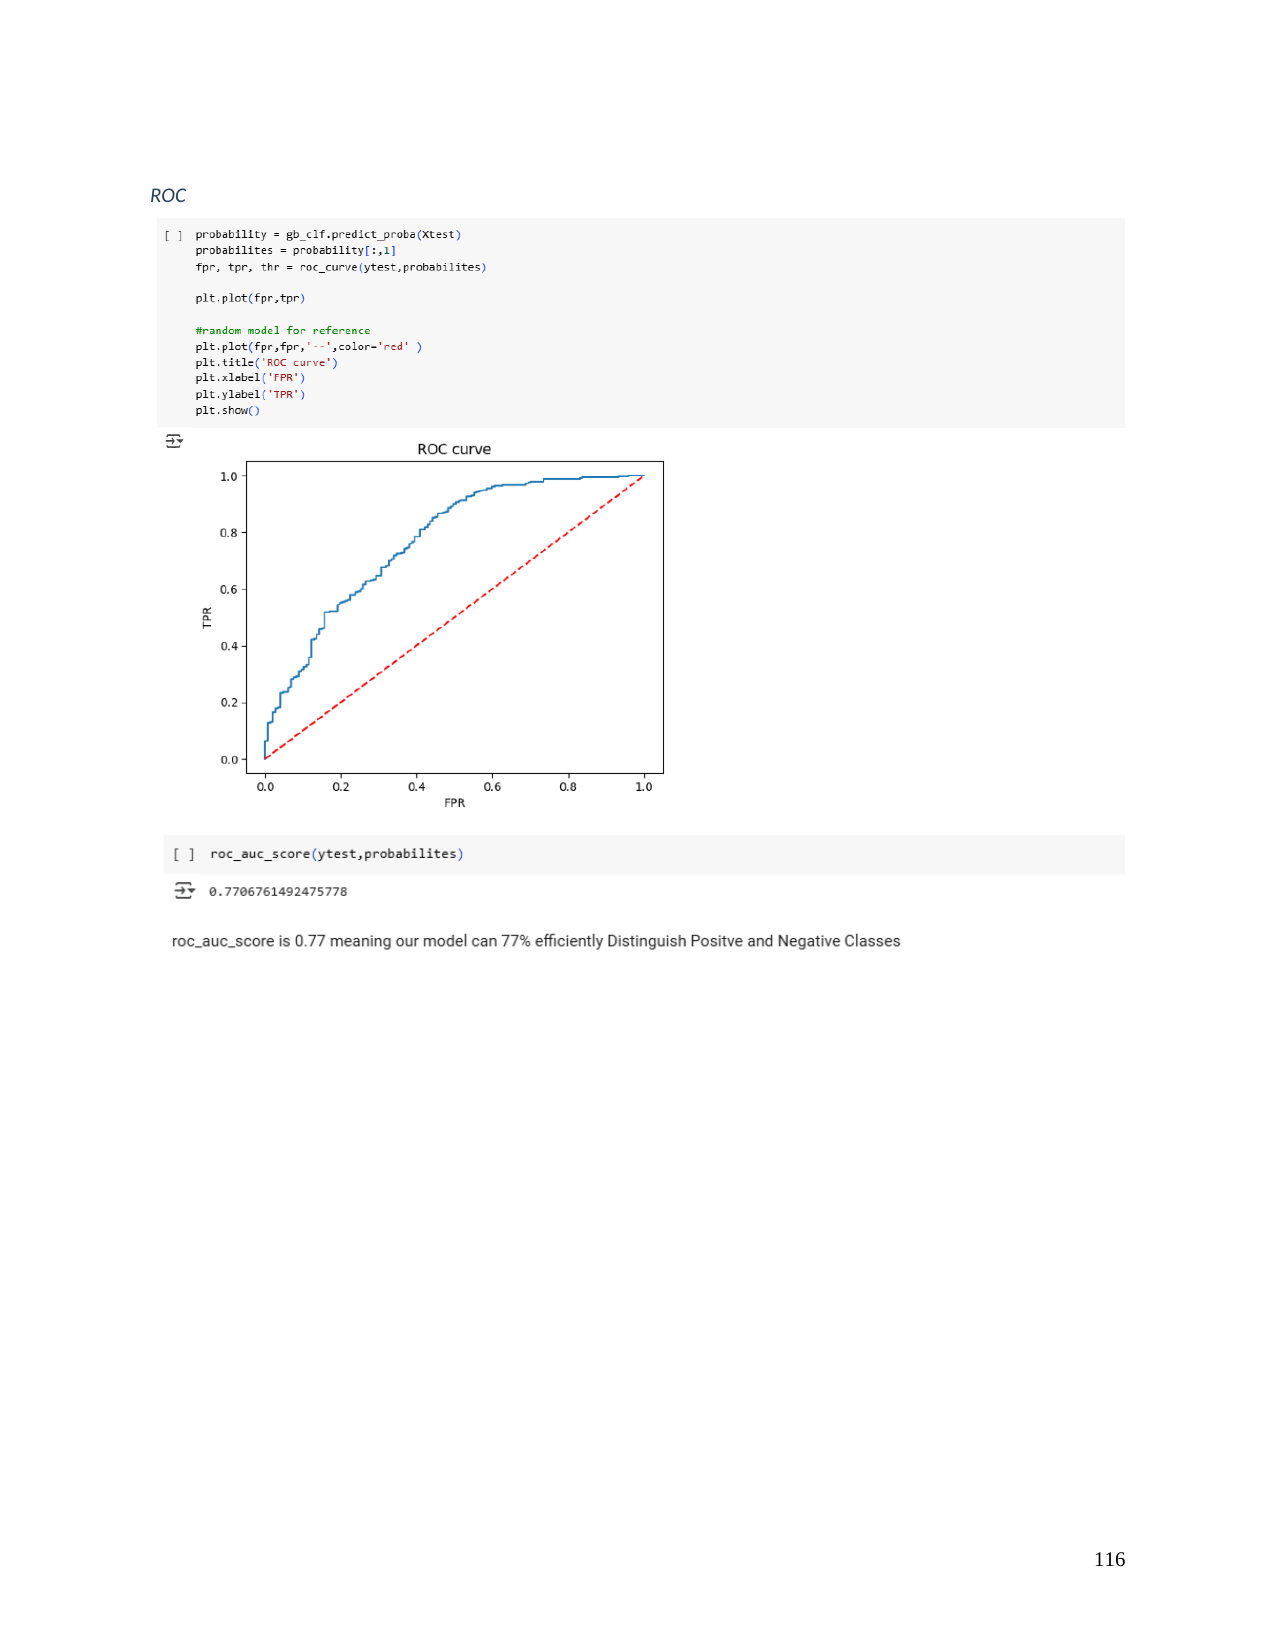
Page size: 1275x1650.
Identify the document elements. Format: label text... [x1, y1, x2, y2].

subtitle ROC [150, 182, 1125, 207]
picture [150, 211, 1125, 817]
picture [150, 820, 1125, 978]
